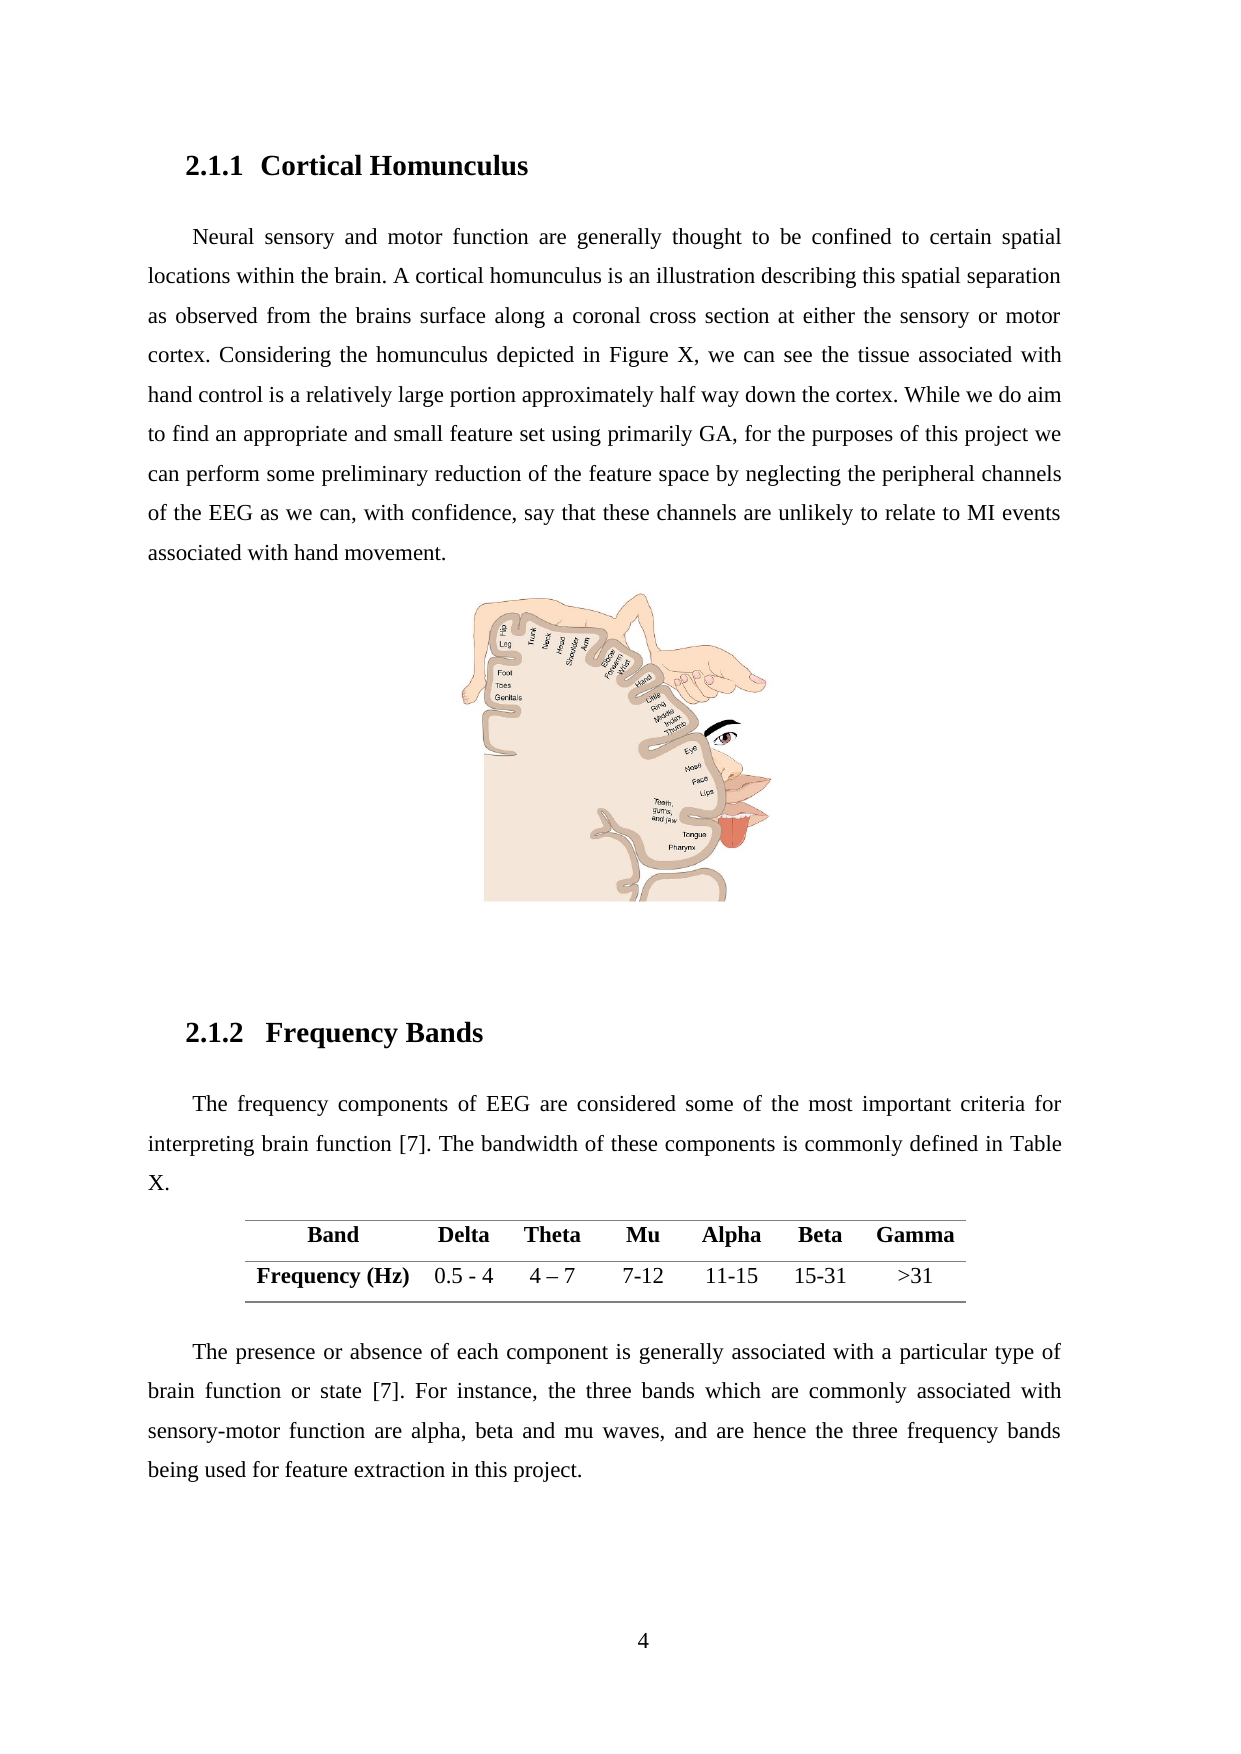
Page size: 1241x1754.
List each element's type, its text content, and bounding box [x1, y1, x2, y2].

table_cell Frequency (Hz) [245, 1262, 421, 1301]
subtitle Cortical Homunculus [185, 148, 1063, 181]
picture [459, 590, 774, 904]
table_header Mu [599, 1221, 687, 1261]
table_cell 4 – 7 [506, 1262, 599, 1301]
text Neural sensory and motor function are generally thought to be confined to certain spatial locations within the brain. A cortical homunculus is an illustration describing this spatial separation as observed from the brains surface along a coronal cross section at either the sensory or motor cortex. Considering the homunculus depicted in Figure X, we can see the tissue associated with hand control is a relatively large portion approximately half way down the cortex. While we do aim to find an appropriate and small feature set using primarily GA, for the purposes of this project we can perform some preliminary reduction of the feature space by neglecting the peripheral channels of the EEG as we can, with confidence, say that these channels are unlikely to relate to MI events associated with hand movement. [148, 223, 1063, 565]
table_cell >31 [864, 1262, 966, 1301]
table_header Beta [776, 1221, 864, 1261]
table_cell 11-15 [687, 1262, 776, 1301]
table_header Theta [506, 1221, 599, 1261]
table_cell 7-12 [599, 1262, 687, 1301]
text The frequency components of EEG are considered some of the most important criteria for interpreting brain function. The bandwidth of these components is commonly defined in Table X. [148, 1090, 1063, 1196]
subtitle 2.1.2 Frequency Bands [185, 1015, 1063, 1048]
table_header Gamma [864, 1221, 966, 1261]
text The presence or absence of each component is generally associated with a particular type of brain function or state. For instance, the three bands which are commonly associated with sensory-motor function are alpha, beta and mu waves, and are hence the three frequency bands being used for feature extraction in this project. [148, 1338, 1063, 1482]
table_cell 15-31 [776, 1262, 864, 1301]
table_header Band [245, 1221, 421, 1261]
table_cell 0.5 - 4 [421, 1262, 506, 1301]
table_header Delta [421, 1221, 506, 1261]
table_header Alpha [687, 1221, 776, 1261]
